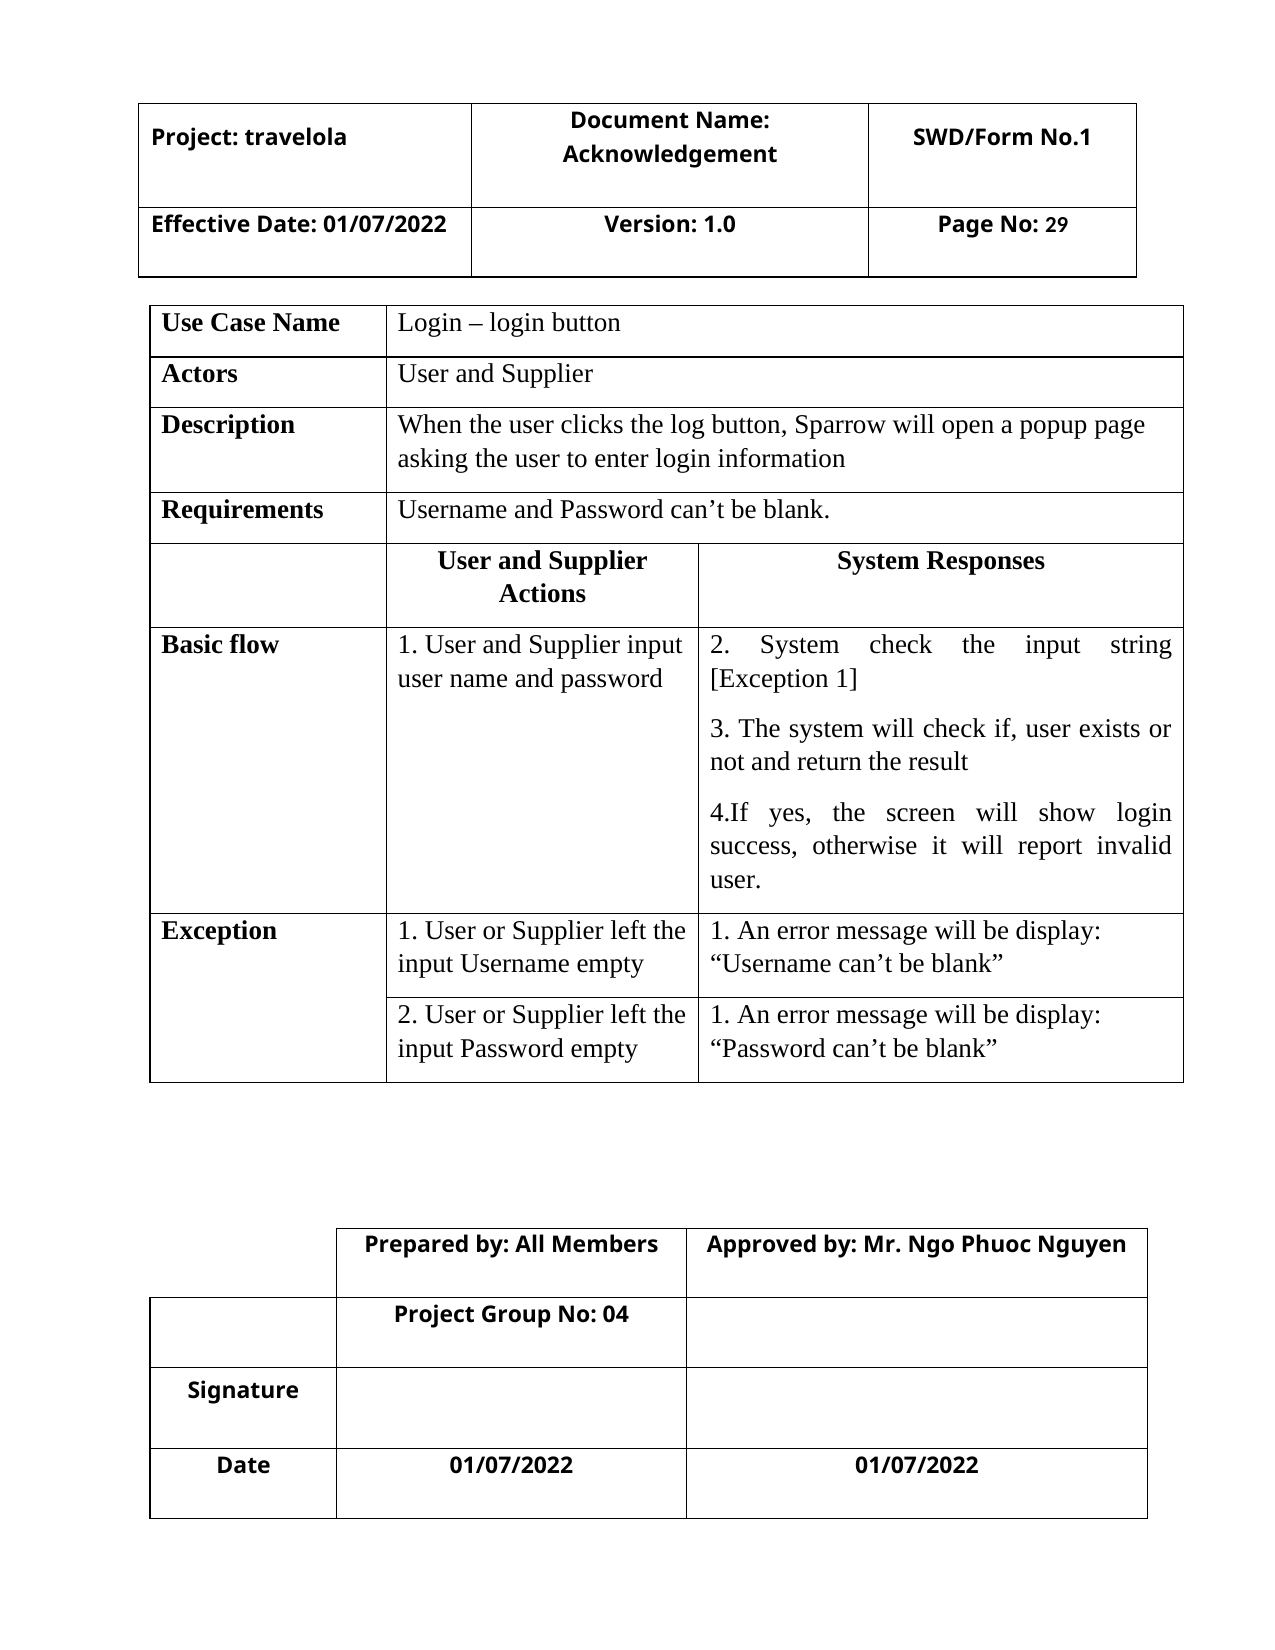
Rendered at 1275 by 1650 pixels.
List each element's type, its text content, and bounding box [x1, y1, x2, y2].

table_cell 2. System check the input string [Exception 1] 3. The system will check if, user exists or not and return the result 4.If yes, the screen will show login success, otherwise it will report invalid user. [699, 628, 1183, 913]
table_cell 1. An error message will be display: “Username can’t be blank” [699, 914, 1183, 997]
table_cell User and Supplier [387, 358, 1183, 407]
table_header Login – login button [387, 306, 1183, 356]
table_cell User and Supplier Actions [387, 544, 698, 627]
table_cell Description [151, 408, 386, 492]
table_cell [151, 997, 386, 1082]
table_cell When the user clicks the log button, Sparrow will open a popup page asking the user to enter login information [387, 408, 1183, 492]
table_cell 1. An error message will be display: “Password can’t be blank” [699, 998, 1183, 1082]
table_cell 1. User and Supplier input user name and password [387, 628, 698, 913]
table_cell Requirements [151, 493, 386, 543]
table_cell System Responses [699, 544, 1183, 627]
table_cell Exception [151, 914, 386, 997]
table_cell Actors [151, 358, 386, 407]
table_cell Basic flow [151, 628, 386, 913]
table_cell [151, 544, 386, 627]
table_header Use Case Name [151, 306, 386, 356]
table_cell 2. User or Supplier left the input Password empty [387, 998, 698, 1082]
table_cell 1. User or Supplier left the input Username empty [387, 914, 698, 997]
table_cell Username and Password can’t be blank. [387, 493, 1183, 543]
